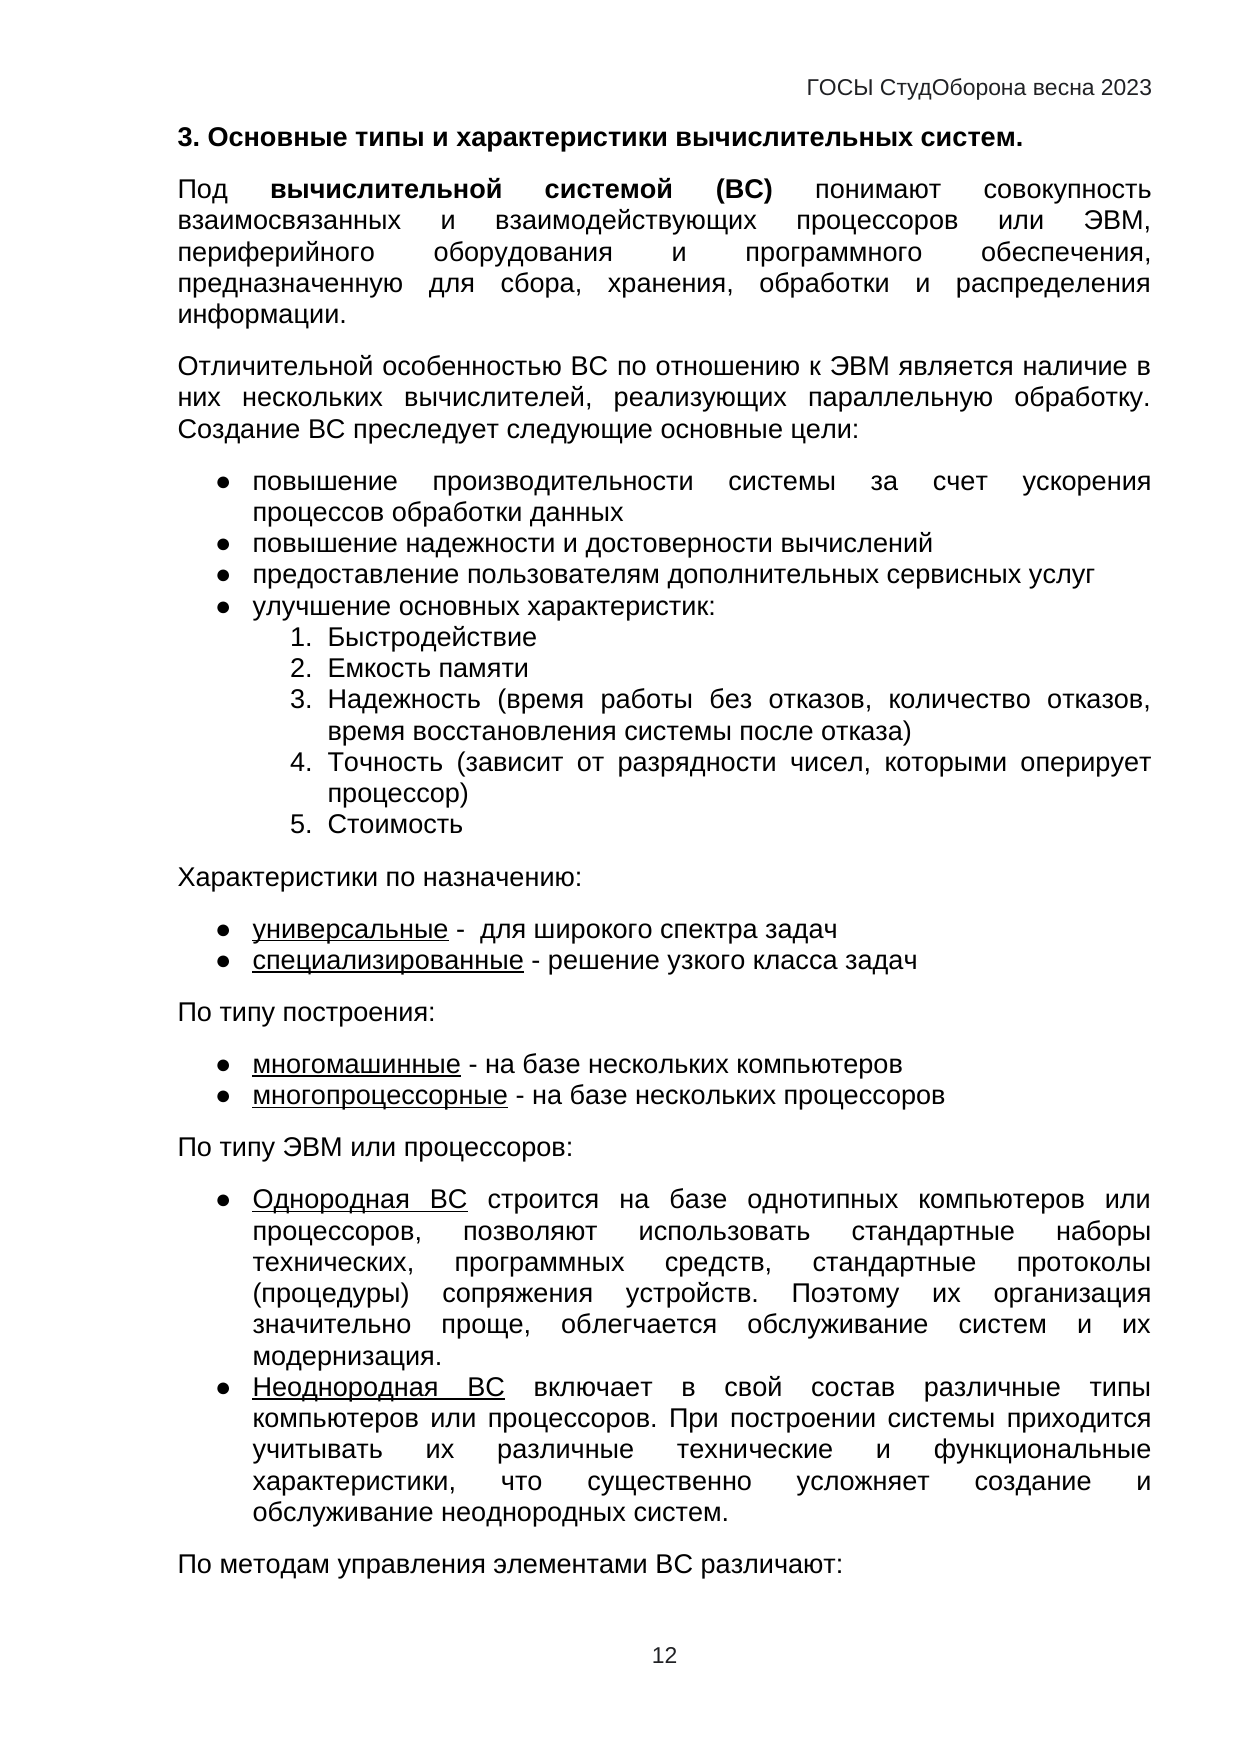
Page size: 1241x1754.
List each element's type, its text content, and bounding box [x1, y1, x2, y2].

list предоставление пользователям дополнительных сервисных услуг [215, 558, 1152, 590]
list универсальные - для широкого спектра задач [215, 913, 1149, 944]
subtitle 3. Основные типы и характеристики вычислительных систем. [177, 121, 1152, 152]
list Емкость памяти [290, 652, 1152, 683]
list Однородная ВС строится на базе однотипных компьютеров или процессоров, позволяют использовать стандартные наборы технических, программных средств, стандартные протоколы (процедуры) сопряжения уст­ройств. Поэтому их организация значительно проще, облегчается обслуживание систем и их модернизация. [215, 1183, 1152, 1371]
text По типу ЭВМ или процессоров: [177, 1131, 1149, 1163]
list Быстродействие [290, 621, 1152, 652]
list Точность (зависит от разрядности чисел, которыми оперирует процессор) [290, 746, 1152, 808]
list многопроцессорные - на базе нескольких процессоров [215, 1079, 1149, 1111]
list Стоимость [290, 808, 1152, 840]
list повышение надежности и достоверности вычислений [215, 527, 1152, 558]
list улучшение основных характеристик: [215, 590, 1152, 621]
text Отличительной особенностью ВС по отношению к ЭВМ является наличие в них нескольких вычислителей, реализующих параллельную обработку. Создание ВС преследует следующие основные цели: [177, 350, 1152, 444]
list повышение производительности системы за счет ускорения процессов обработки данных [215, 465, 1152, 527]
text Характеристики по назначению: [177, 861, 1149, 892]
text По типу построения: [177, 996, 1149, 1027]
text По методам управления элементами ВС различают: [177, 1548, 1149, 1579]
list специализированные - решение узкого класса задач [215, 944, 1149, 975]
list Надежность (время работы без отказов, количество отказов, время восстановления системы после отказа) [290, 683, 1152, 746]
list Неоднородная ВС включает в свой состав различные типы компьютеров или про­цессоров. При построении системы приходится учитывать их различные техни­ческие и функциональные характеристики, что существенно усложняет создание и обслуживание неоднородных систем. [215, 1371, 1152, 1527]
list многомашинные - на базе нескольких компьютеров [215, 1048, 1149, 1079]
text Под вычислительной системой (ВС) понимают совокупность взаимосвязанных и взаимодействующих процессоров или ЭВМ, периферийного оборудования и программного обеспечения, предназначенную для сбора, хранения, обработки и распределения информации. [177, 173, 1152, 329]
